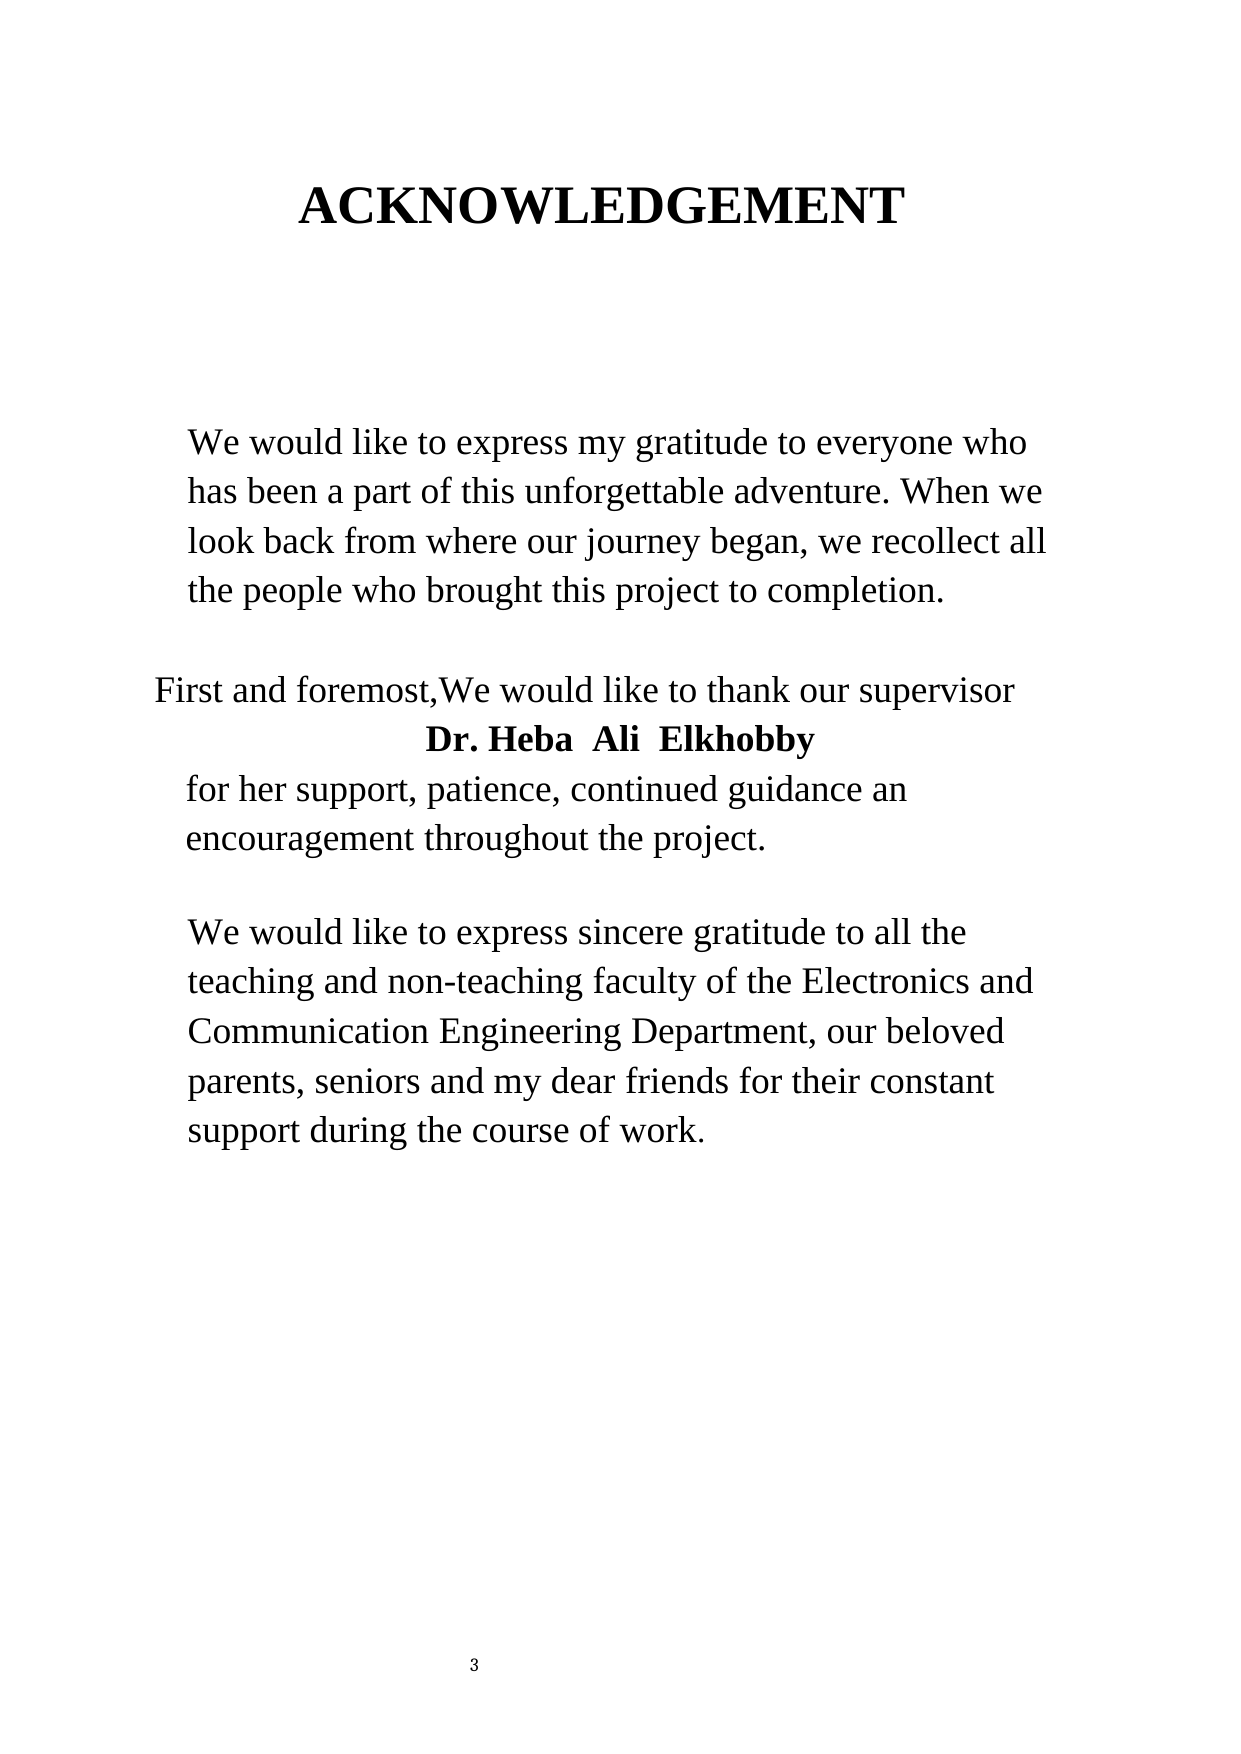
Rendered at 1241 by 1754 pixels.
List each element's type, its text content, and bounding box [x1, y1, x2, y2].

text encouragement throughout the project. [185, 816, 1053, 859]
text for her support, patience, continued guidance an [185, 766, 1053, 809]
text First and foremost,We would like to thank our supervisor [154, 667, 1053, 710]
text We would like to express my gratitude to everyone who has been a part of this unforgettable adventure. When we look back from where our journey began, we recollect all the people who brought this project to completion. [187, 419, 1053, 611]
text We would like to express sincere gratitude to all the teaching and non-teaching faculty of the Electronics and Communication Engineering Department, our beloved parents, seniors and my dear friends for their constant support during the course of work. [187, 909, 1053, 1151]
text ACKNOWLEDGEMENT [187, 172, 1017, 235]
text Dr. Heba Ali Elkhobby [187, 717, 1053, 760]
